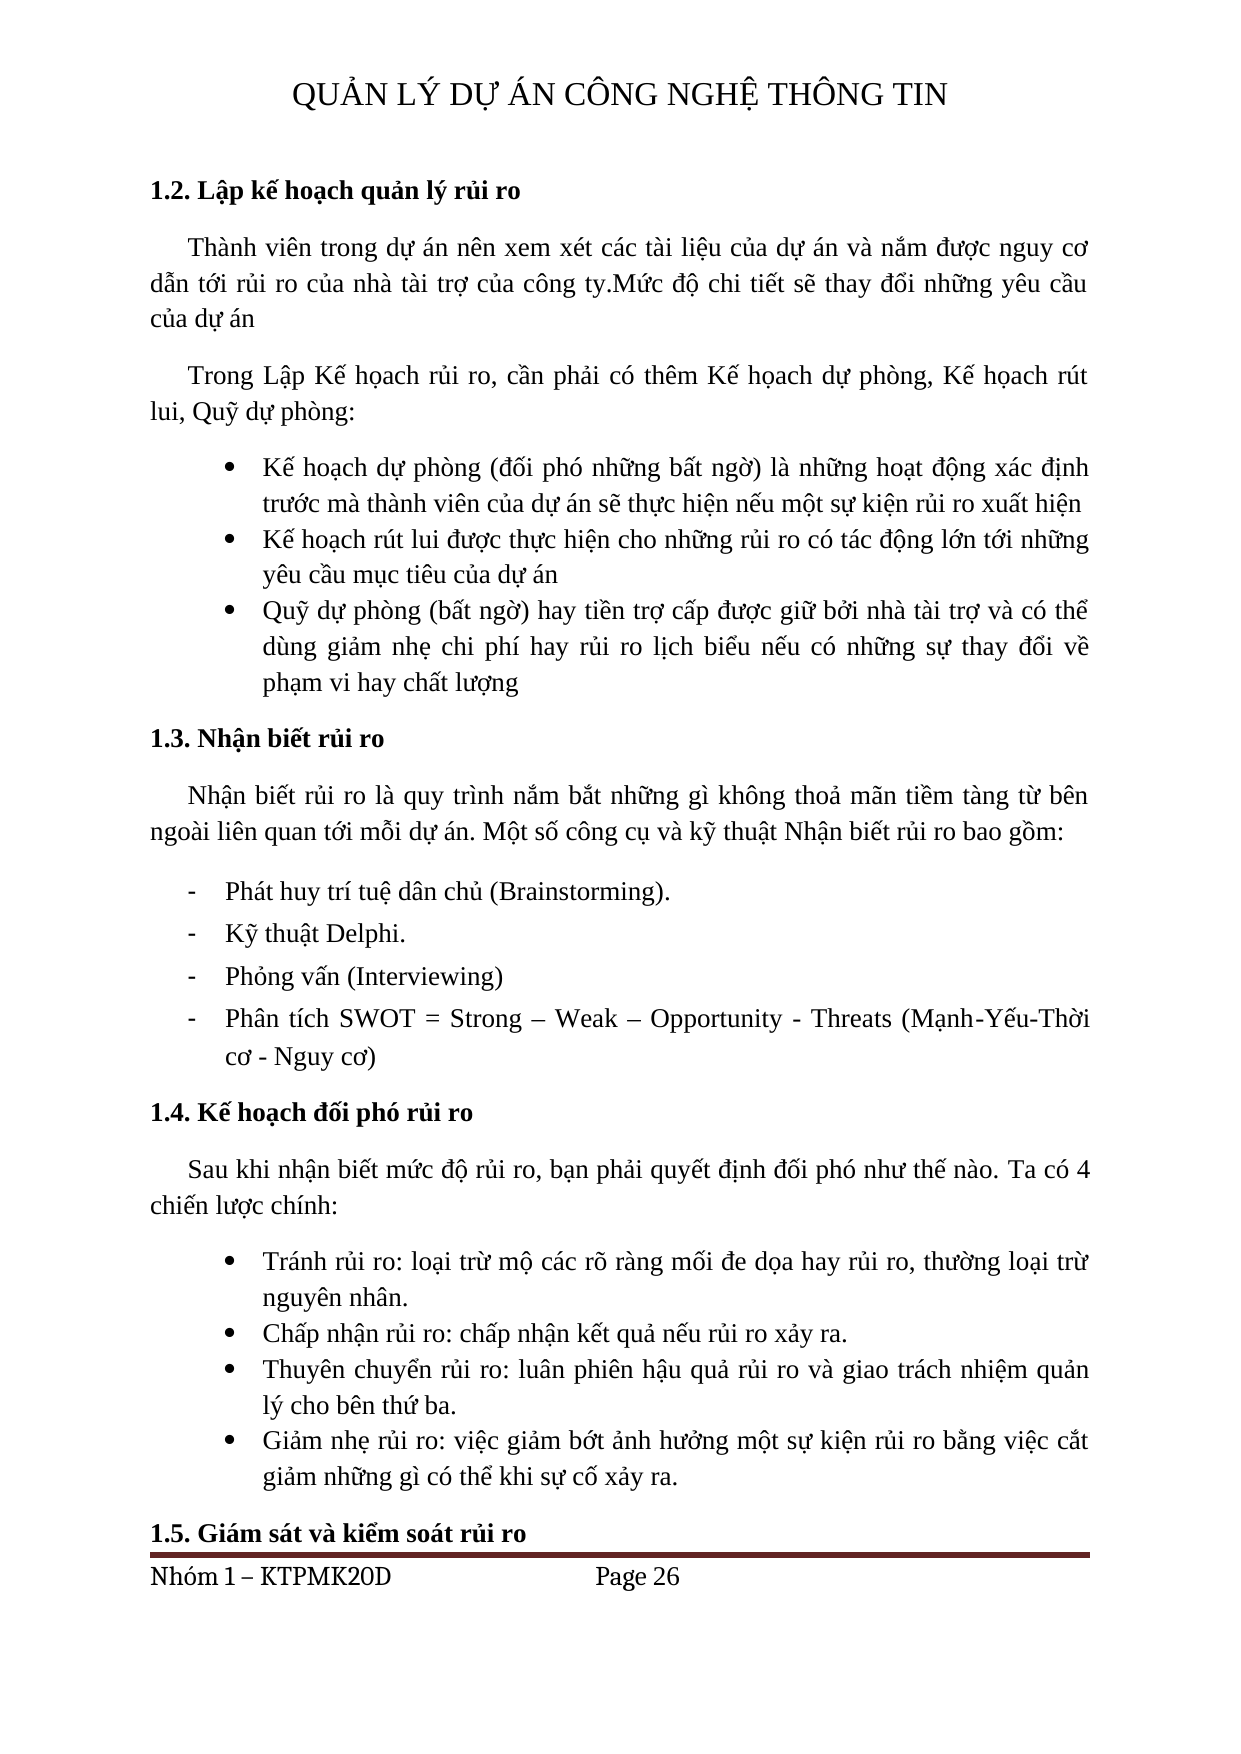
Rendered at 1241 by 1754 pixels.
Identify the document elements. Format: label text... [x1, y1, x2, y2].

list Phân tích SWOT = Strong – Weak – Opportunity - Threats (Mạnh-Yếu-Thời cơ - Nguy cơ) [187, 998, 1090, 1071]
list Thuyên chuyển rủi ro: luân phiên hậu quả rủi ro và giao trách nhiệm quản lý cho bên thứ ba. [225, 1353, 1090, 1420]
list Kế hoạch dự phòng (đối phó những bất ngờ) là những hoạt động xác định trước mà thành viên của dự án sẽ thực hiện nếu một sự kiện rủi ro xuất hiện [225, 451, 1090, 518]
list Tránh rủi ro: loại trừ mộ các rõ ràng mối đe dọa hay rủi ro, thường loại trừ nguyên nhân. [225, 1245, 1090, 1312]
list Giảm nhẹ rủi ro: việc giảm bớt ảnh hưởng một sự kiện rủi ro bằng việc cắt giảm những gì có thể khi sự cố xảy ra. [225, 1424, 1090, 1491]
list Quỹ dự phòng (bất ngờ) hay tiền trợ cấp được giữ bởi nhà tài trợ và có thể dùng giảm nhẹ chi phí hay rủi ro lịch biểu nếu có những sự thay đổi về phạm vi hay chất lượng [225, 594, 1090, 697]
text Trong Lập Kế họach rủi ro, cần phải có thêm Kế họach dự phòng, Kế họach rút lui, Quỹ dự phòng: [150, 359, 1090, 426]
text Sau khi nhận biết mức độ rủi ro, bạn phải quyết định đối phó như thế nào. Ta có 4 chiến lược chính: [150, 1153, 1090, 1220]
text 1.2. Lập kế hoạch quản lý rủi ro [150, 174, 1090, 206]
list Kỹ thuật Delphi. [187, 914, 1090, 951]
text 1.3. Nhận biết rủi ro [150, 722, 1090, 754]
text 1.5. Giám sát và kiểm soát rủi ro [150, 1517, 1090, 1548]
list Phỏng vấn (Interviewing) [187, 956, 1090, 993]
list Kế hoạch rút lui được thực hiện cho những rủi ro có tác động lớn tới những yêu cầu mục tiêu của dự án [225, 523, 1090, 590]
text 1.4. Kế hoạch đối phó rủi ro [150, 1097, 1090, 1128]
list Phát huy trí tuệ dân chủ (Brainstorming). [187, 871, 1090, 908]
text Nhận biết rủi ro là quy trình nắm bắt những gì không thoả mãn tiềm tàng từ bên ngoài liên quan tới mỗi dự án. Một số công cụ và kỹ thuật Nhận biết rủi ro bao gồm: [150, 779, 1090, 846]
text Thành viên trong dự án nên xem xét các tài liệu của dự án và nắm được nguy cơ dẫn tới rủi ro của nhà tài trợ của công ty.Mức độ chi tiết sẽ thay đổi những yêu cầu của dự án [150, 231, 1090, 333]
list Chấp nhận rủi ro: chấp nhận kết quả nếu rủi ro xảy ra. [225, 1317, 1090, 1348]
